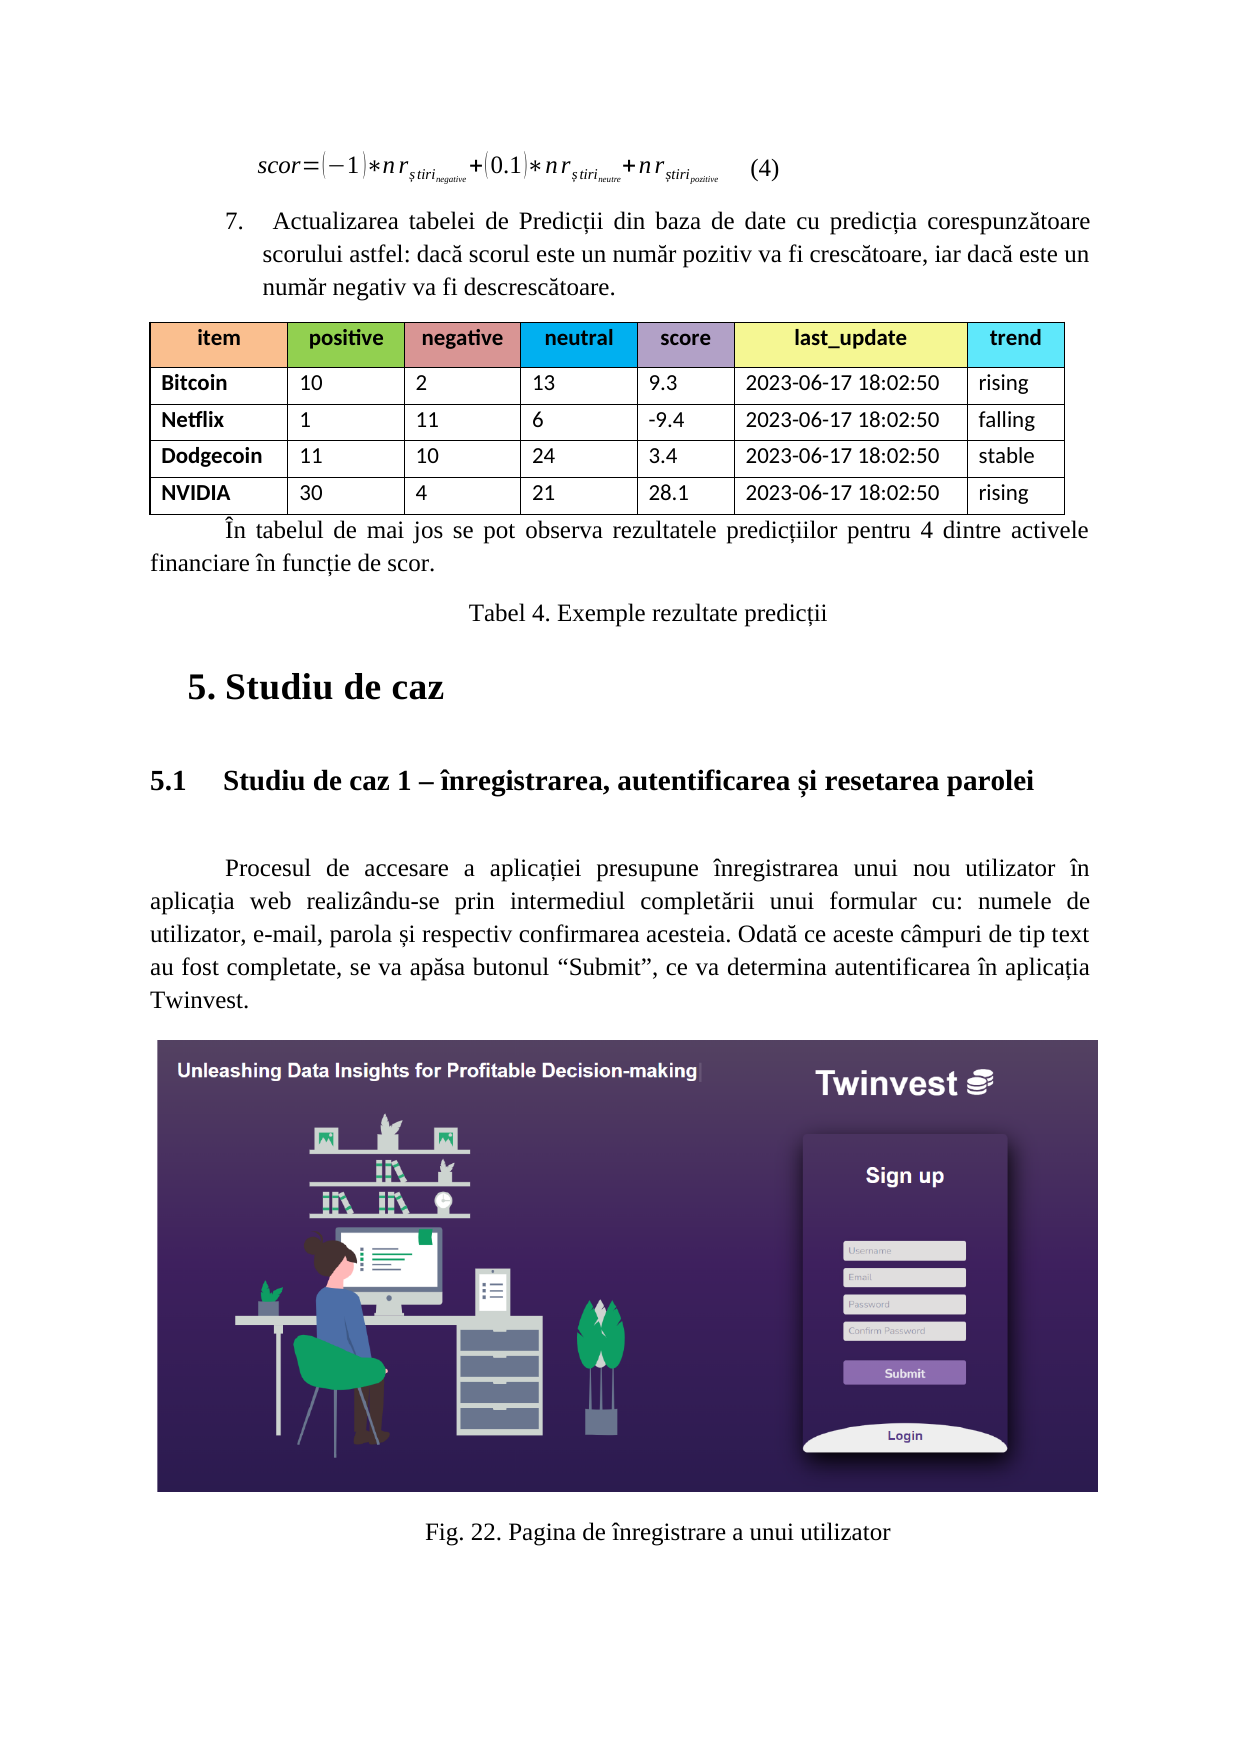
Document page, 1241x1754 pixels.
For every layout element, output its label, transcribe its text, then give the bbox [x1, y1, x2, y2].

table_cell 10 [288, 368, 404, 404]
table_cell 6 [521, 405, 637, 440]
table_cell -9.4 [638, 405, 734, 440]
table_cell 2023-06-17 18:02:50 [735, 478, 967, 514]
table_cell 1 [288, 405, 404, 440]
text Tabel 4. Exemple rezultate predicții [225, 598, 1090, 626]
table_header positive [288, 323, 404, 367]
table_cell rising [968, 368, 1064, 404]
table_cell 2023-06-17 18:02:50 [735, 405, 967, 440]
table_cell rising [968, 478, 1064, 514]
table_cell 10 [405, 441, 520, 477]
table_cell Netflix [151, 405, 287, 440]
table_header neutral [521, 323, 637, 367]
subtitle 5.1 Studiu de caz 1 – înregistrarea, autentificarea și resetarea parolei [150, 763, 1090, 797]
table_cell 13 [521, 368, 637, 404]
table_header score [638, 323, 734, 367]
picture [157, 1040, 1098, 1492]
list Actualizarea tabelei de Predicții din baza de date cu predicția corespunzătoare scorului astfel: dacă scorul este un număr pozitiv va fi crescătoare, iar dacă este un număr negativ va fi descrescătoare. [225, 206, 1090, 301]
table_cell Dodgecoin [151, 441, 287, 477]
table_cell 2023-06-17 18:02:50 [735, 441, 967, 477]
table_cell 11 [405, 405, 520, 440]
table_cell 9.3 [638, 368, 734, 404]
table_header negative [405, 323, 520, 367]
table_cell stable [968, 441, 1064, 477]
table_cell 28.1 [638, 478, 734, 514]
table_cell NVIDIA [151, 478, 287, 514]
table_cell 30 [288, 478, 404, 514]
table_header item [151, 323, 287, 367]
table_cell 11 [288, 441, 404, 477]
table_header last_update [735, 323, 967, 367]
text (4) [150, 150, 1090, 185]
table_cell 2023-06-17 18:02:50 [735, 368, 967, 404]
table_cell 21 [521, 478, 637, 514]
table_cell 2 [405, 368, 520, 404]
text În tabelul de mai jos se pot observa rezultatele predicțiilor pentru 4 dintre activele financiare în funcție de scor. [150, 515, 1090, 577]
text Procesul de accesare a aplicației presupune înregistrarea unui nou utilizator în aplicația web realizându-se prin intermediul completării unui formular cu: numele de utilizator, e-mail, parola și respectiv confirmarea acesteia. Odată ce aceste câmpuri de tip text au fost completate, se va apăsa butonul “Submit”, ce va determina autentificarea în aplicația Twinvest. [150, 853, 1090, 1014]
table_header trend [968, 323, 1064, 367]
table_cell 24 [521, 441, 637, 477]
table_cell 4 [405, 478, 520, 514]
table_cell 3.4 [638, 441, 734, 477]
table_cell Bitcoin [151, 368, 287, 404]
subtitle Studiu de caz [187, 664, 1090, 707]
table_cell falling [968, 405, 1064, 440]
